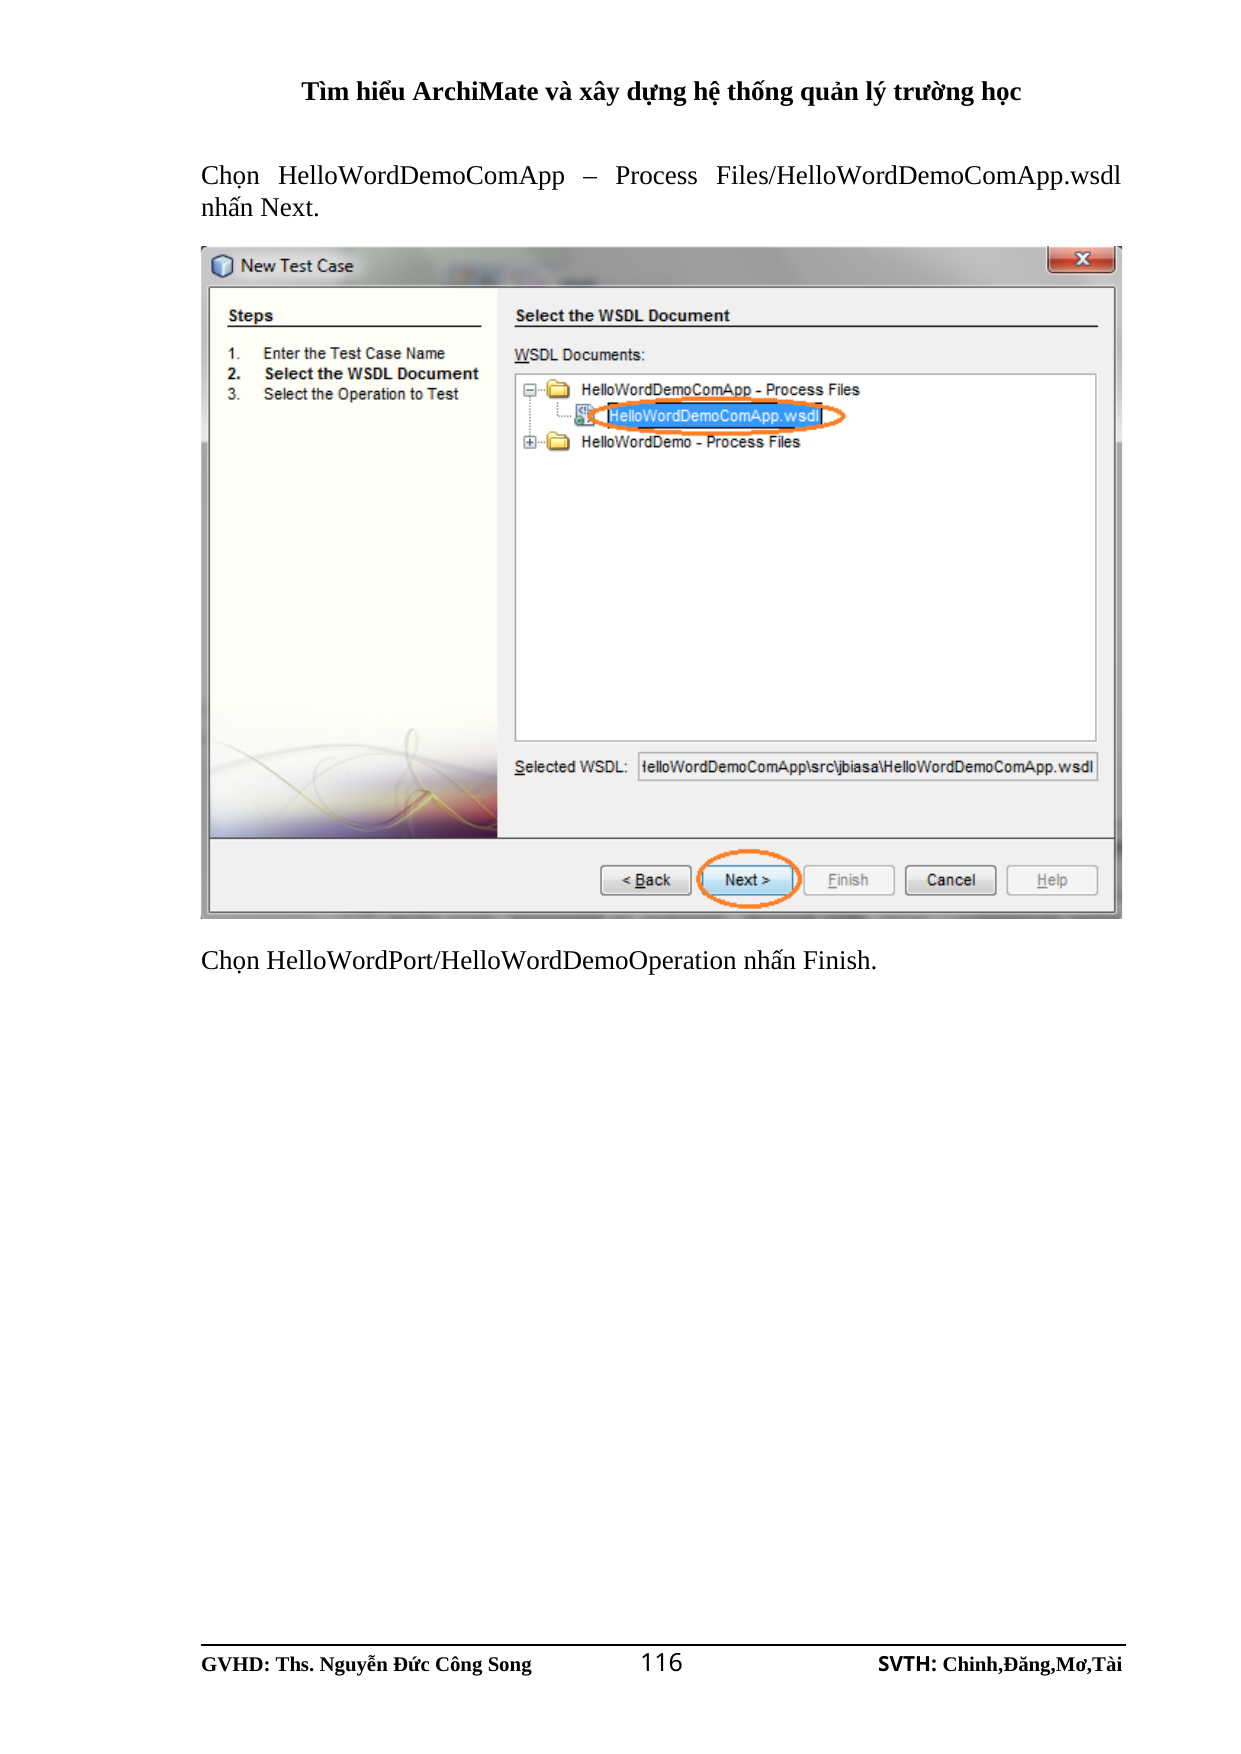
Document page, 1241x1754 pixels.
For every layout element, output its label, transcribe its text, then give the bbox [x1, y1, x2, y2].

text Chọn HelloWordDemoComApp – Process Files/HelloWordDemoComApp.wsdl nhấn Next. [201, 159, 1122, 222]
picture [200, 246, 1123, 919]
text Chọn HelloWordPort/HelloWordDemoOperation nhấn Finish. [201, 944, 1122, 975]
